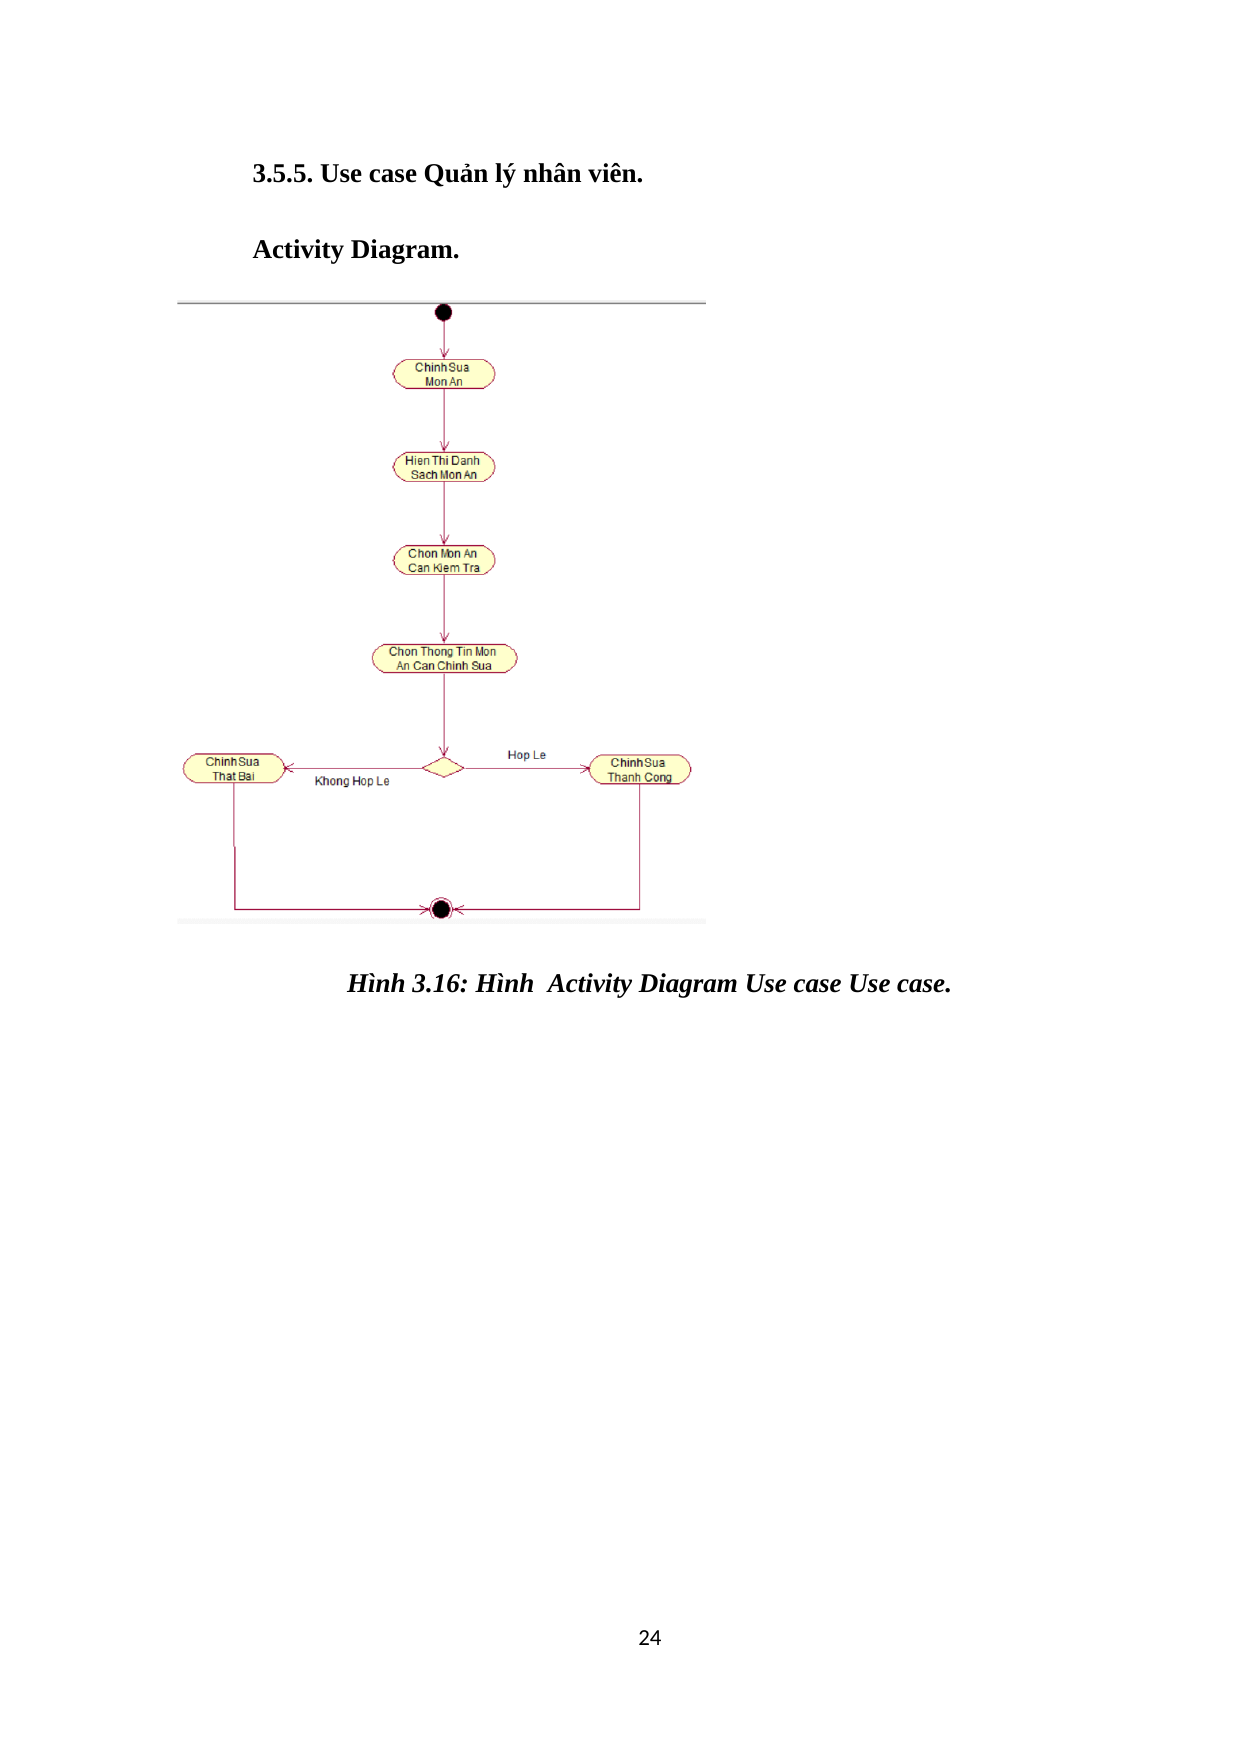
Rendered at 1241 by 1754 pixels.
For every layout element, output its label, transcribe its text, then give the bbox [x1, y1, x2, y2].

picture [177, 300, 706, 924]
subtitle 3.5.5. Use case Quản lý nhân viên. [177, 157, 1122, 188]
text Activity Diagram. [177, 233, 1122, 264]
subtitle Hình 3.16: Hình Activity Diagram Use case Use case. [177, 967, 1122, 998]
